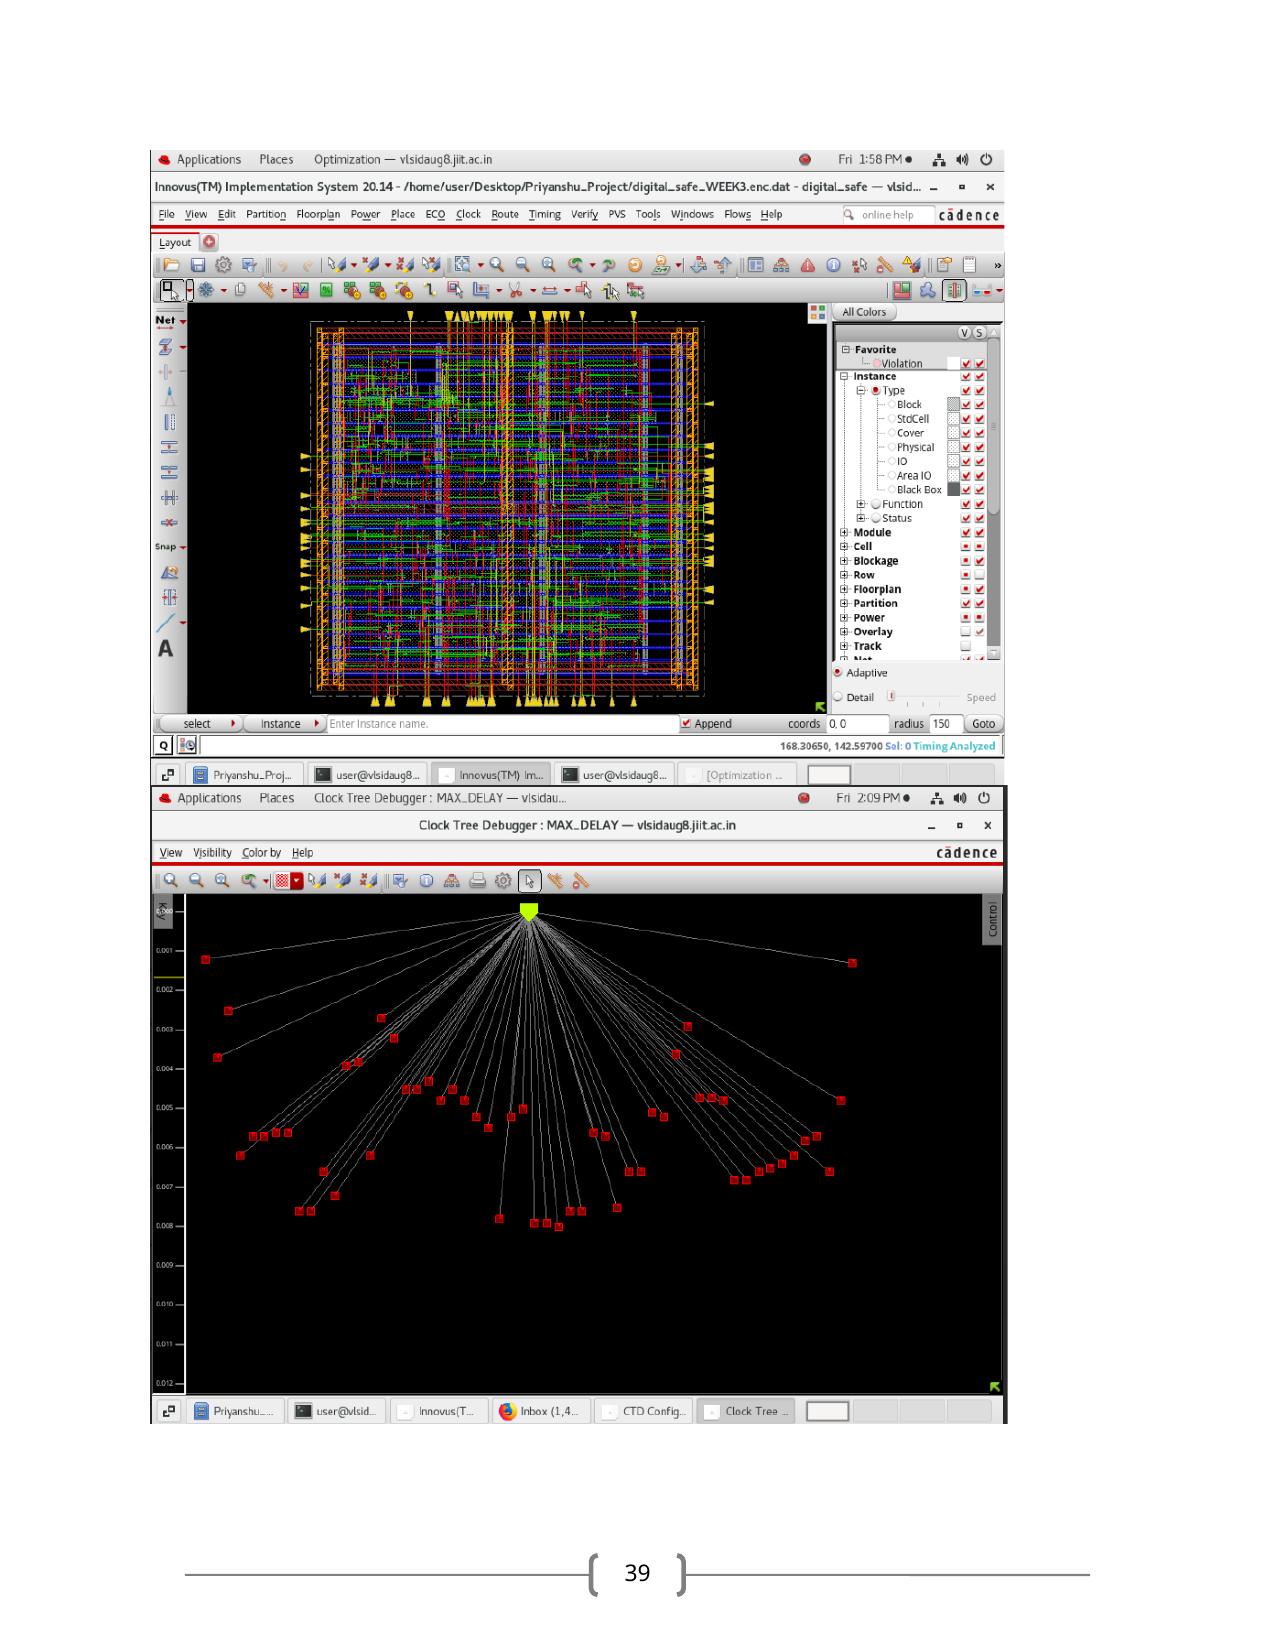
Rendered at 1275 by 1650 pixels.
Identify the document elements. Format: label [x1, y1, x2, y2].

picture [150, 150, 1008, 1424]
